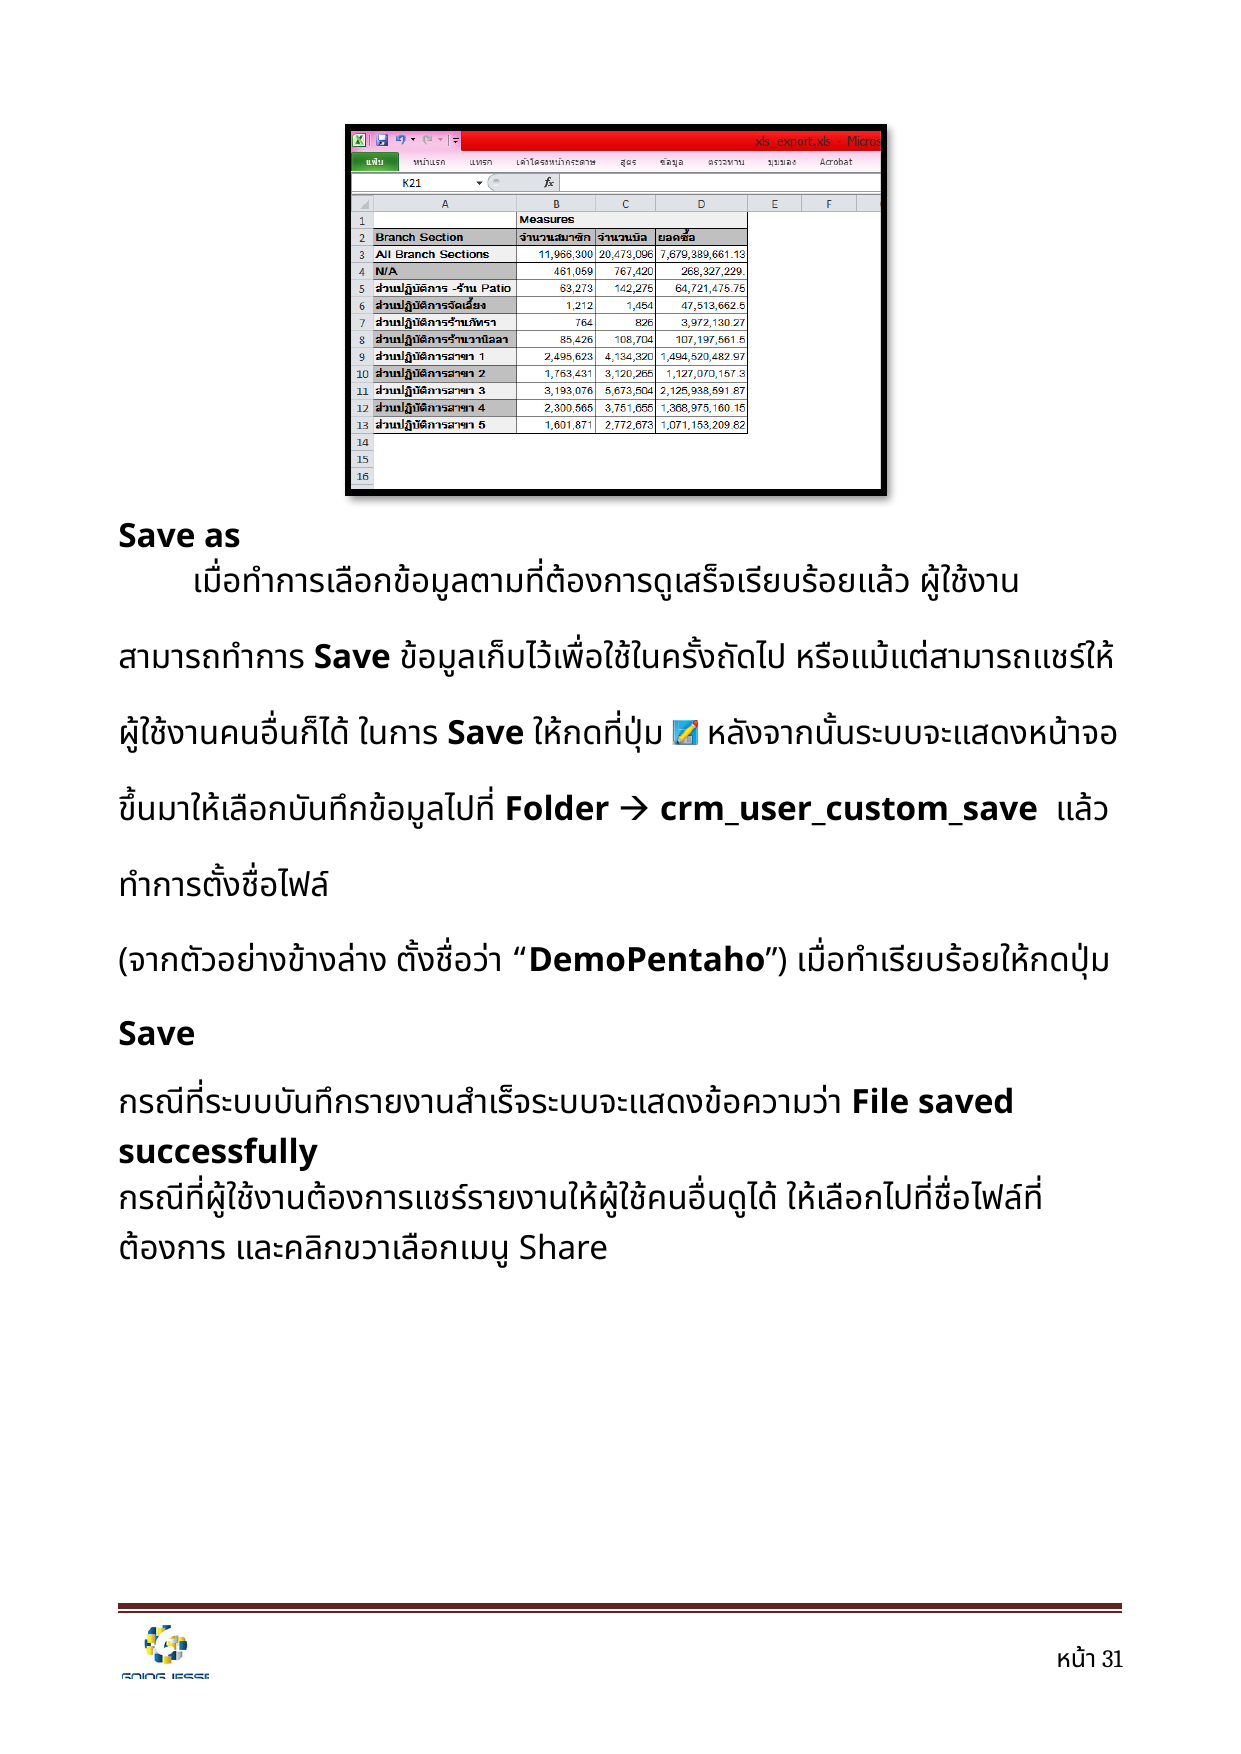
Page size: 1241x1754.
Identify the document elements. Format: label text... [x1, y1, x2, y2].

text Save as [118, 512, 1122, 557]
picture [351, 131, 881, 489]
text กรณีที่ระบบบันทึกรายงานสำเร็จระบบจะแสดงข้อความว่า File saved successfully [118, 1078, 1122, 1174]
text เมื่อทำการเลือกข้อมูลตามที่ต้องการดูเสร็จเรียบร้อยแล้ว ผู้ใช้งานสามารถทำการ Save ข้อมูลเก็บไว้เพื่อใช้ในครั้งถัดไป หรือแม้แต่สามารถแชร์ให้ผู้ใช้งานคนอื่นก็ได้ ในการ Save ให้กดที่ปุ่ม หลังจากนั้นระบบจะแสดงหน้าจอขึ้นมาให้เลือกบันทึกข้อมูลไปที่ Folder crm_user_custom_save แล้วทำการตั้งชื่อไฟล์ [118, 557, 1122, 911]
text (จากตัวอย่างข้างล่าง ตั้งชื่อว่า “DemoPentaho”) เมื่อทำเรียบร้อยให้กดปุ่ม Save [118, 936, 1122, 1055]
text กรณีที่ผู้ใช้งานต้องการแชร์รายงานให้ผู้ใช้คนอื่นดูได้ ให้เลือกไปที่ชื่อไฟล์ที่ต้องการ และคลิกขวาเลือกเมนู Share [118, 1174, 1122, 1275]
picture [672, 720, 698, 745]
